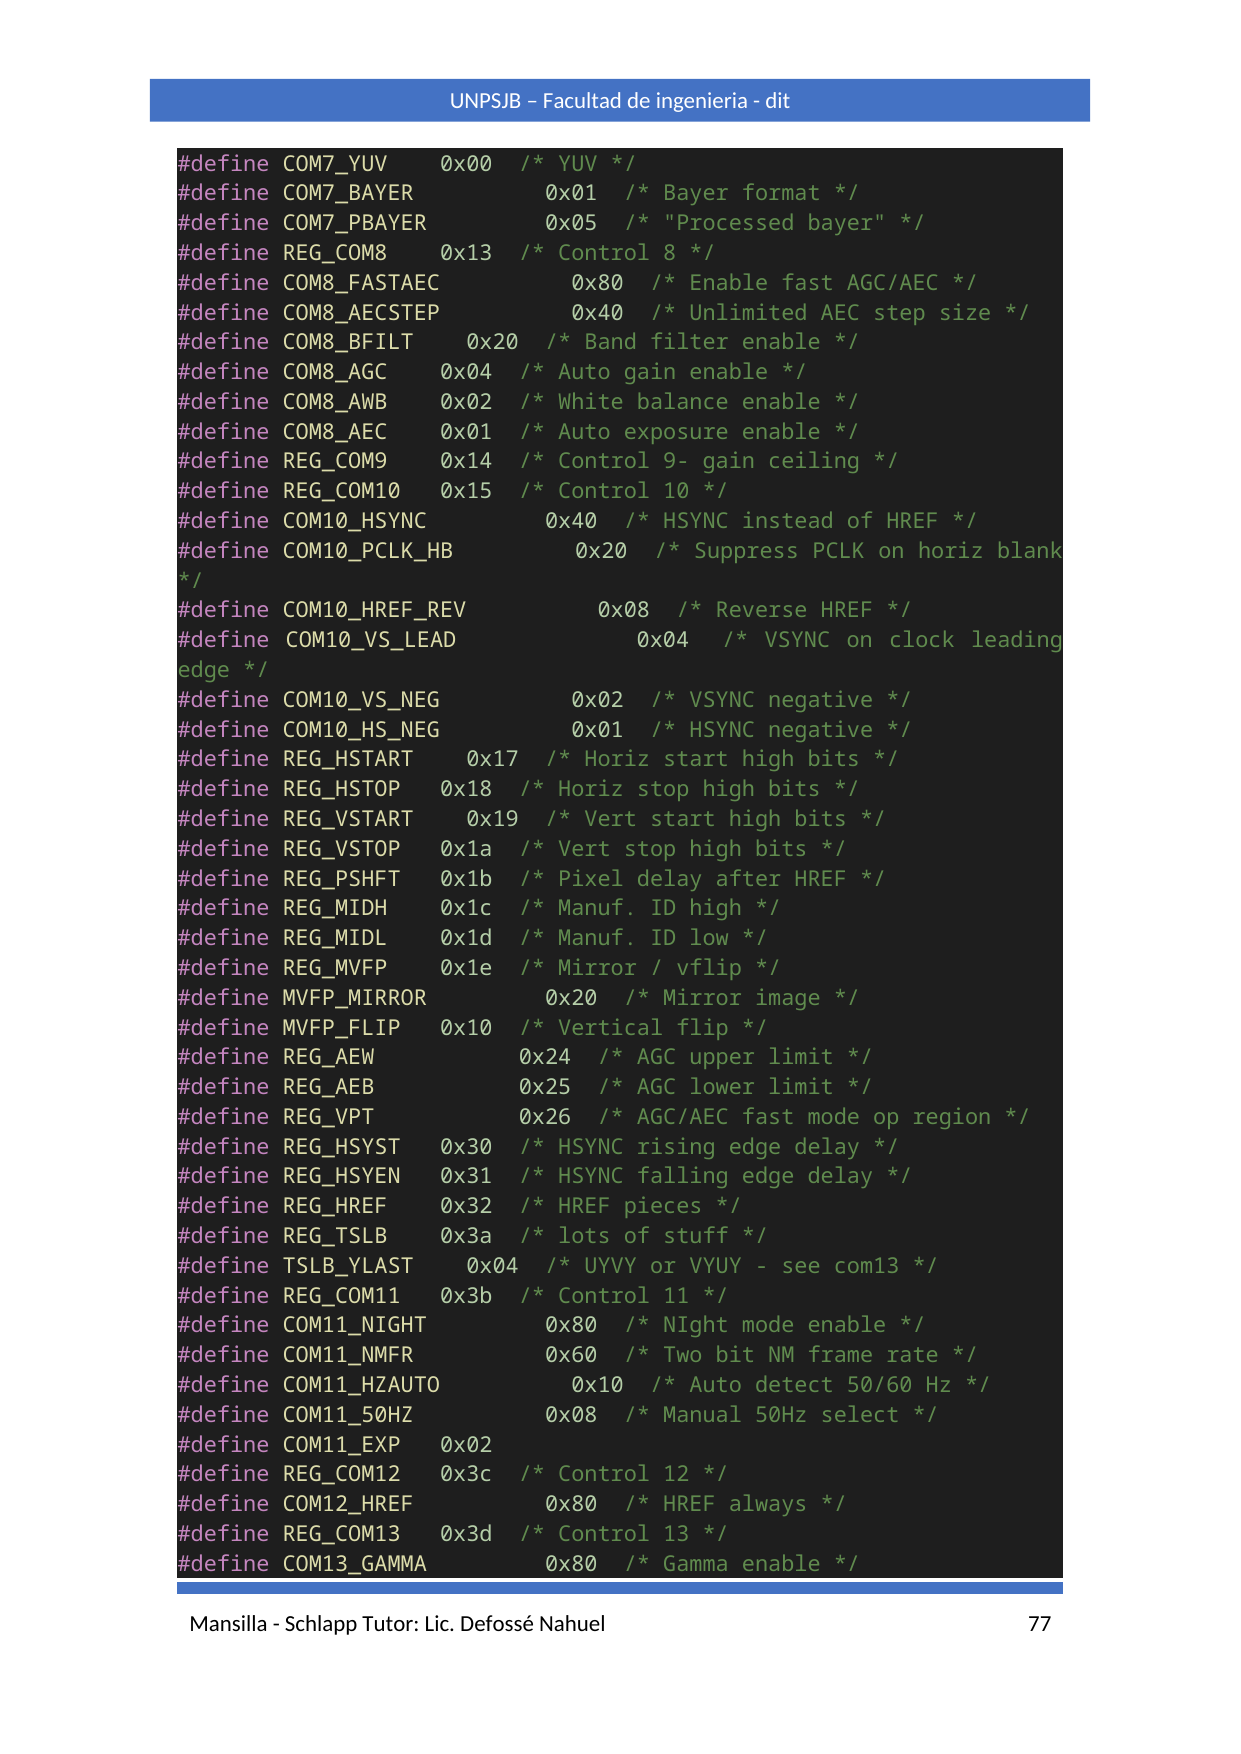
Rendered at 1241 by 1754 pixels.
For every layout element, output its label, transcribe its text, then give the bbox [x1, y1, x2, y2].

text #define COM10_HSYNC 0x40 /* HSYNC instead of HREF */ [177, 505, 1063, 535]
text #define REG_COM13 0x3d /* Control 13 */ [177, 1518, 1063, 1548]
text #define COM11_NIGHT 0x80 /* NIght mode enable */ [177, 1309, 1063, 1339]
text #define COM10_PCLK_HB 0x20 /* Suppress PCLK on horiz blank */ [177, 535, 1063, 594]
text #define COM7_YUV 0x00 /* YUV */ [177, 148, 1063, 177]
text #define REG_HSYST 0x30 /* HSYNC rising edge delay */ [177, 1131, 1063, 1161]
text #define COM8_AWB 0x02 /* White balance enable */ [177, 386, 1063, 416]
text #define COM11_EXP 0x02 [177, 1429, 1063, 1458]
text #define REG_AEW 0x24 /* AGC upper limit */ [177, 1041, 1063, 1071]
text #define COM13_GAMMA 0x80 /* Gamma enable */ [177, 1548, 1063, 1578]
text #define COM11_50HZ 0x08 /* Manual 50Hz select */ [177, 1399, 1063, 1429]
text #define REG_COM9 0x14 /* Control 9- gain ceiling */ [177, 446, 1063, 475]
text #define COM8_BFILT 0x20 /* Band filter enable */ [177, 326, 1063, 356]
text #define COM10_VS_LEAD 0x04 /* VSYNC on clock leading edge */ [177, 624, 1063, 684]
text #define COM10_VS_NEG 0x02 /* VSYNC negative */ [177, 684, 1063, 714]
text #define MVFP_MIRROR 0x20 /* Mirror image */ [177, 982, 1063, 1012]
text #define REG_COM10 0x15 /* Control 10 */ [177, 475, 1063, 505]
text #define COM8_AECSTEP 0x40 /* Unlimited AEC step size */ [177, 297, 1063, 326]
text #define COM7_BAYER 0x01 /* Bayer format */ [177, 177, 1063, 207]
text #define COM7_PBAYER 0x05 /* "Processed bayer" */ [177, 207, 1063, 237]
text #define REG_MVFP 0x1e /* Mirror / vflip */ [177, 952, 1063, 982]
text #define REG_AEB 0x25 /* AGC lower limit */ [177, 1071, 1063, 1101]
text #define COM11_NMFR 0x60 /* Two bit NM frame rate */ [177, 1339, 1063, 1369]
text #define REG_HSYEN 0x31 /* HSYNC falling edge delay */ [177, 1161, 1063, 1190]
text #define COM12_HREF 0x80 /* HREF always */ [177, 1488, 1063, 1518]
text #define REG_COM11 0x3b /* Control 11 */ [177, 1280, 1063, 1309]
text #define REG_COM12 0x3c /* Control 12 */ [177, 1458, 1063, 1488]
text #define REG_VSTOP 0x1a /* Vert stop high bits */ [177, 833, 1063, 863]
text #define REG_HSTOP 0x18 /* Horiz stop high bits */ [177, 773, 1063, 803]
text #define COM10_HREF_REV 0x08 /* Reverse HREF */ [177, 594, 1063, 624]
text #define TSLB_YLAST 0x04 /* UYVY or VYUY - see com13 */ [177, 1250, 1063, 1280]
text #define REG_VPT 0x26 /* AGC/AEC fast mode op region */ [177, 1101, 1063, 1131]
text #define COM8_FASTAEC 0x80 /* Enable fast AGC/AEC */ [177, 267, 1063, 297]
text #define COM10_HS_NEG 0x01 /* HSYNC negative */ [177, 714, 1063, 743]
text #define REG_HSTART 0x17 /* Horiz start high bits */ [177, 743, 1063, 773]
text #define REG_COM8 0x13 /* Control 8 */ [177, 237, 1063, 267]
text #define REG_MIDH 0x1c /* Manuf. ID high */ [177, 892, 1063, 922]
text #define REG_TSLB 0x3a /* lots of stuff */ [177, 1220, 1063, 1250]
text #define MVFP_FLIP 0x10 /* Vertical flip */ [177, 1012, 1063, 1041]
text #define REG_VSTART 0x19 /* Vert start high bits */ [177, 803, 1063, 833]
text #define COM8_AGC 0x04 /* Auto gain enable */ [177, 356, 1063, 386]
text #define REG_HREF 0x32 /* HREF pieces */ [177, 1190, 1063, 1220]
text #define REG_PSHFT 0x1b /* Pixel delay after HREF */ [177, 863, 1063, 892]
text #define COM11_HZAUTO 0x10 /* Auto detect 50/60 Hz */ [177, 1369, 1063, 1399]
text #define REG_MIDL 0x1d /* Manuf. ID low */ [177, 922, 1063, 952]
text #define COM8_AEC 0x01 /* Auto exposure enable */ [177, 416, 1063, 446]
